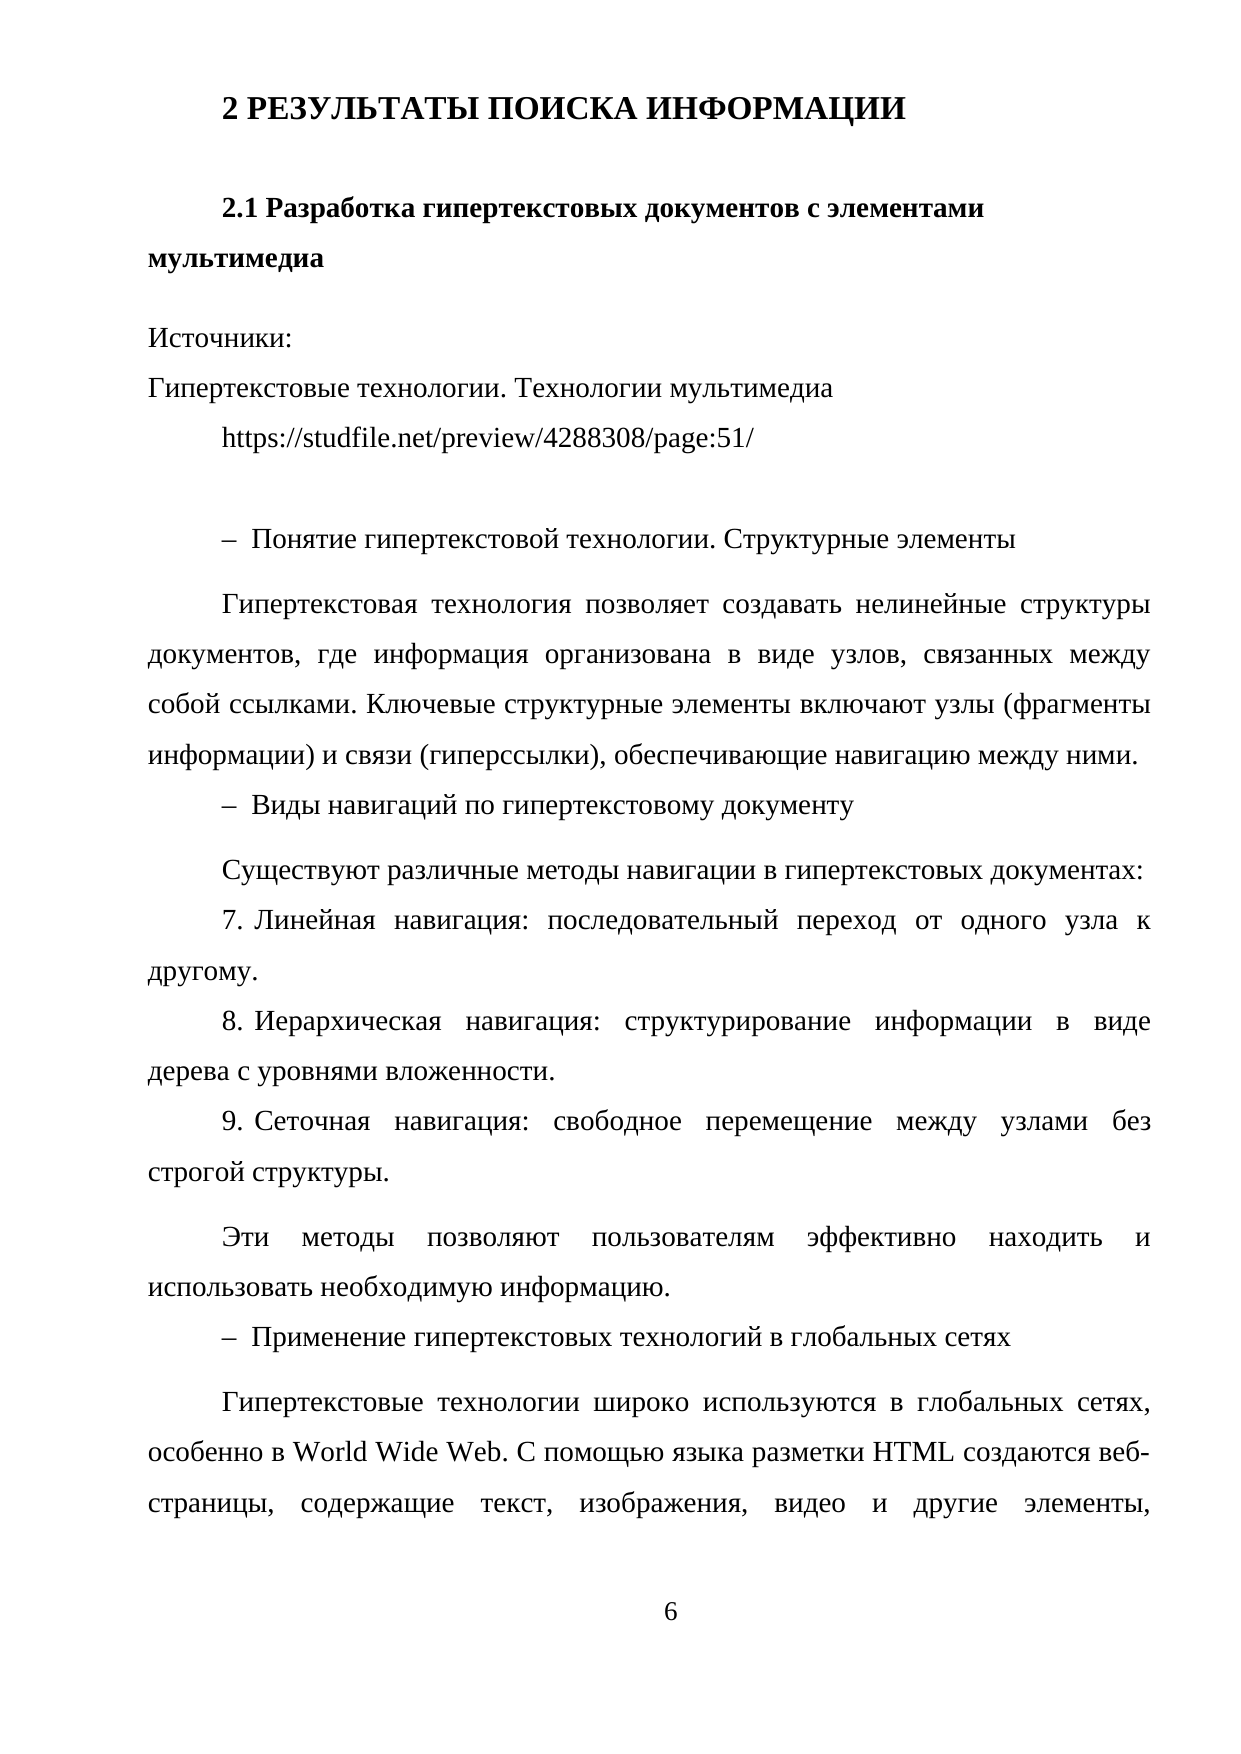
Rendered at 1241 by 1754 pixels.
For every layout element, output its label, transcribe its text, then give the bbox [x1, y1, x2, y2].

text Гипертекстовая технология позволяет создавать нелинейные структуры документов, где информация организована в виде узлов, связанных между собой ссылками. Ключевые структурные элементы включают узлы (фрагменты информации) и связи (гиперссылки), обеспечивающие навигацию между ними. [148, 586, 1152, 770]
text Применение гипертекстовых технологий в глобальных сетях [148, 1319, 1152, 1353]
subtitle Разработка гипертекстовых документов с элементами мультимедиа [148, 190, 1152, 274]
text Линейная навигация: последовательный переход от одного узла к другому. [148, 902, 1152, 986]
text Понятие гипертекстовой технологии. Структурные элементы [148, 521, 1152, 554]
text Виды навигаций по гипертекстовому документу [148, 787, 1152, 821]
text Иерархическая навигация: структурирование информации в виде дерева с уровнями вложенности. [148, 1003, 1152, 1087]
subtitle Результаты поиска информации [148, 89, 1152, 127]
text https://studfile.net/preview/4288308/page:51/ [148, 420, 1152, 454]
text Существуют различные методы навигации в гипертекстовых документах: [148, 852, 1152, 886]
text Эти методы позволяют пользователям эффективно находить и использовать необходимую информацию. [148, 1219, 1152, 1303]
text Источники: Гипертекстовые технологии. Технологии мультимедиа [148, 320, 1152, 403]
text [148, 1384, 1152, 1518]
text Сеточная навигация: свободное перемещение между узлами без строгой структуры. [148, 1103, 1152, 1187]
